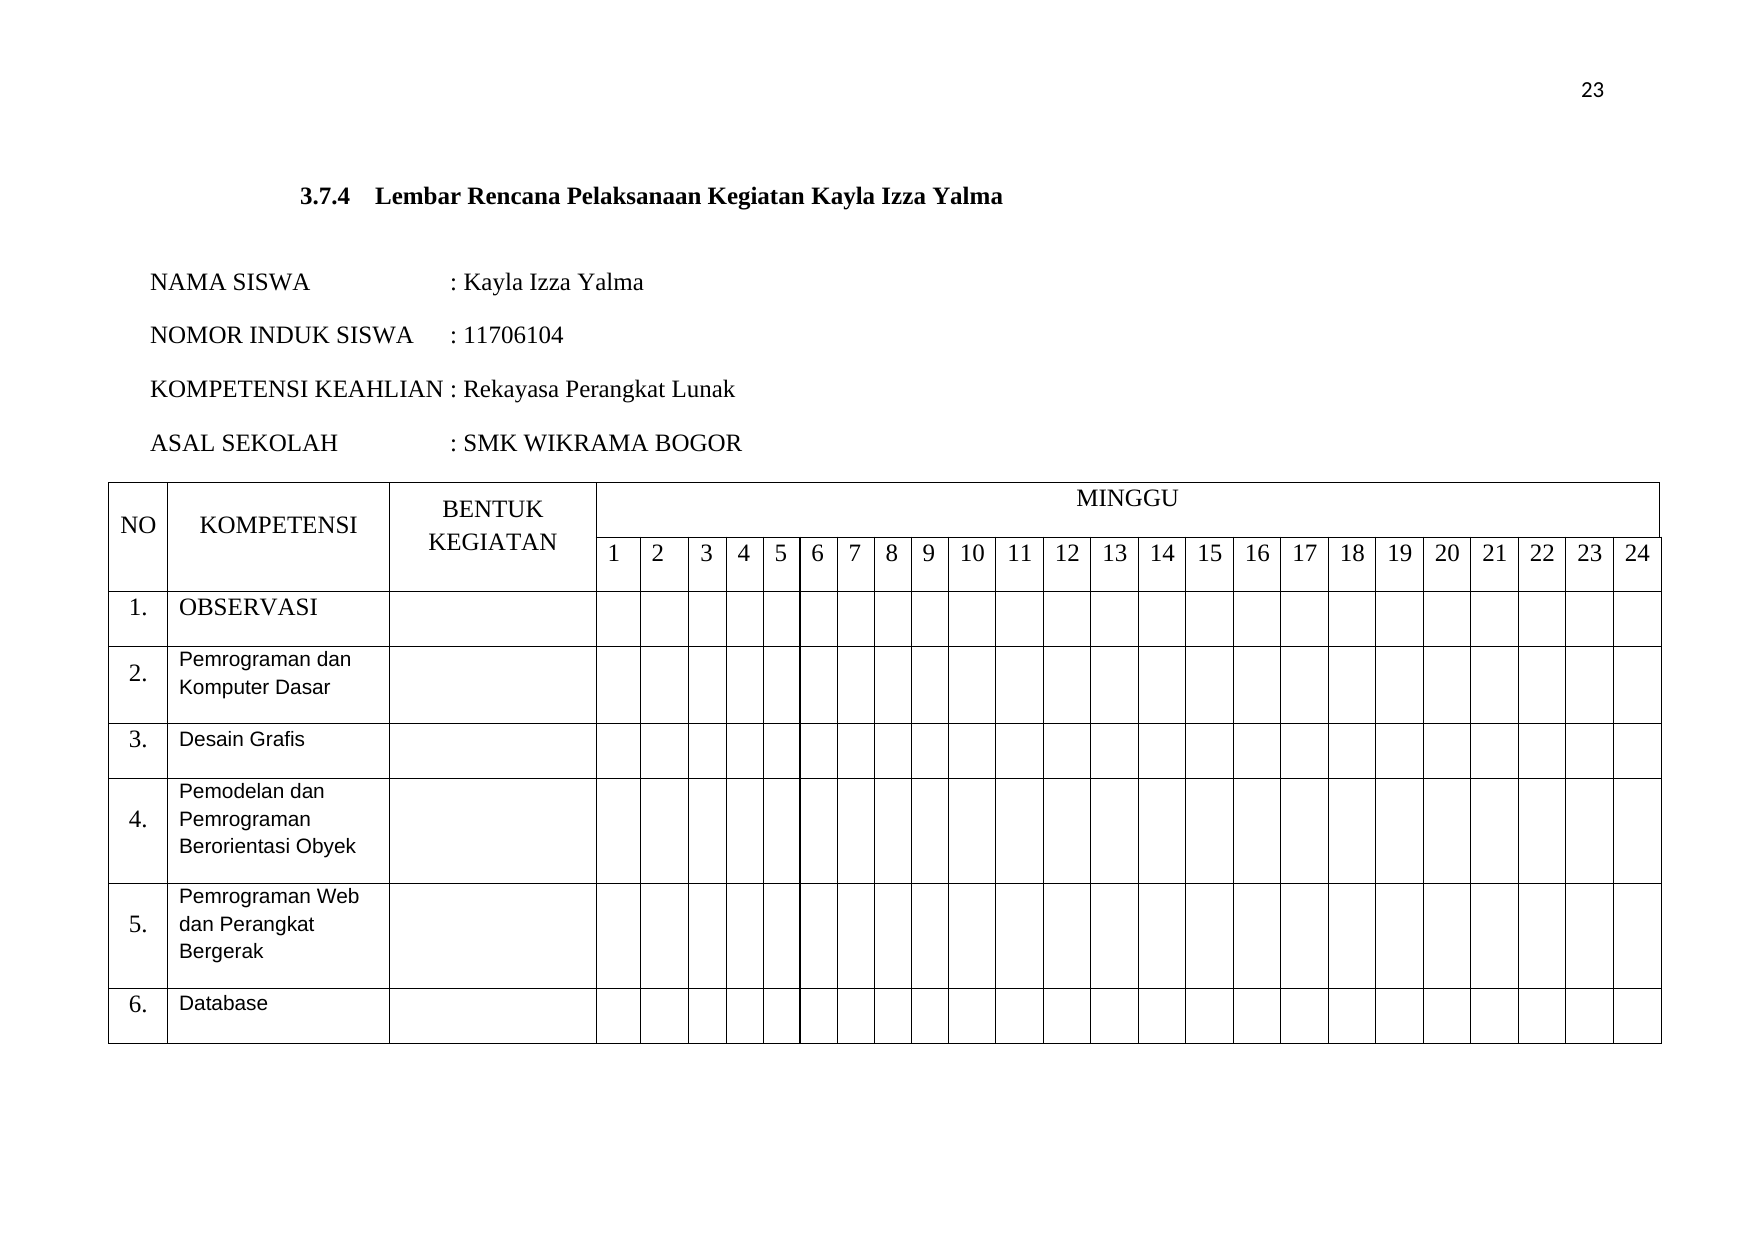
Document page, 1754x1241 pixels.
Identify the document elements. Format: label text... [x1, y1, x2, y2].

table_cell [1281, 724, 1328, 778]
table_cell [838, 779, 874, 883]
table_cell [1234, 647, 1280, 723]
table_cell [727, 592, 763, 646]
table_cell [838, 884, 874, 987]
table_cell [1186, 592, 1233, 646]
table_cell [1424, 724, 1470, 778]
table_cell 6 [801, 538, 837, 591]
table_cell [1139, 884, 1185, 987]
table_cell [1424, 647, 1470, 723]
table_cell 7 [838, 538, 874, 591]
table_cell [390, 647, 596, 723]
table_cell [1424, 884, 1470, 987]
table_cell [597, 884, 640, 987]
table_cell [1329, 884, 1375, 987]
table_cell [912, 989, 948, 1042]
table_cell [1566, 884, 1613, 987]
table_cell [689, 779, 726, 883]
table_cell 5. [109, 884, 167, 987]
table_cell [597, 592, 640, 646]
table_cell 6. [109, 989, 167, 1042]
table_cell [641, 592, 688, 646]
table_header NO [109, 483, 167, 591]
table_cell [641, 779, 688, 883]
table_cell 4. [109, 779, 167, 883]
table_cell [1329, 989, 1375, 1042]
table_cell [949, 779, 995, 883]
table_cell [1329, 724, 1375, 778]
table_cell [801, 779, 837, 883]
table_cell [996, 647, 1043, 723]
table_cell [912, 647, 948, 723]
table_cell [1614, 724, 1661, 778]
table_cell [838, 647, 874, 723]
table_cell [390, 989, 596, 1042]
table_cell [1519, 592, 1565, 646]
table_cell [1519, 647, 1565, 723]
table_cell 12 [1044, 538, 1090, 591]
table_cell Database [168, 989, 389, 1042]
table_cell [1471, 884, 1518, 987]
table_cell Pemodelan dan Pemrograman Berorientasi Obyek [168, 779, 389, 883]
table_cell 11 [996, 538, 1043, 591]
table_cell [912, 884, 948, 987]
table_cell [727, 884, 763, 987]
subtitle Lembar Rencana Pelaksanaan Kegiatan Kayla Izza Yalma [300, 181, 1604, 209]
table_cell [801, 724, 837, 778]
table_cell [1091, 884, 1138, 987]
table_cell [1424, 989, 1470, 1042]
table_cell 21 [1471, 538, 1518, 591]
table_cell [875, 647, 911, 723]
table_cell [912, 779, 948, 883]
table_cell 10 [949, 538, 995, 591]
table_cell [1234, 724, 1280, 778]
table_cell [1091, 989, 1138, 1042]
table_cell [875, 592, 911, 646]
table_cell [1329, 647, 1375, 723]
table_cell 20 [1424, 538, 1470, 591]
table_cell [390, 592, 596, 646]
table_cell 13 [1091, 538, 1138, 591]
table_cell 2 [641, 538, 688, 591]
table_cell [689, 724, 726, 778]
table_cell 4 [727, 538, 763, 591]
table_cell [1044, 724, 1090, 778]
table_cell [1329, 592, 1375, 646]
table_cell [1614, 779, 1661, 883]
table_cell 3 [689, 538, 726, 591]
table_cell [1186, 989, 1233, 1042]
table_cell [1376, 724, 1423, 778]
table_cell [1139, 724, 1185, 778]
table_cell 17 [1281, 538, 1328, 591]
table_cell [727, 779, 763, 883]
table_cell [641, 884, 688, 987]
table_cell Pemrograman Web dan Perangkat Bergerak [168, 884, 389, 987]
table_cell 15 [1186, 538, 1233, 591]
table_cell [1376, 989, 1423, 1042]
table_cell Pemrograman dan Komputer Dasar [168, 647, 389, 723]
table_cell [727, 647, 763, 723]
table_cell [1424, 592, 1470, 646]
table_cell [801, 884, 837, 987]
text ASAL SEKOLAH : SMK WIKRAMA BOGOR [150, 428, 1604, 457]
table_cell [1519, 989, 1565, 1042]
table_header KOMPETENSI [168, 483, 389, 591]
table_cell [1566, 724, 1613, 778]
table_cell [912, 724, 948, 778]
table_cell [875, 779, 911, 883]
table_cell 16 [1234, 538, 1280, 591]
table_cell [1091, 779, 1138, 883]
text KOMPETENSI KEAHLIAN : Rekayasa Perangkat Lunak [150, 374, 1604, 403]
table_cell [1044, 779, 1090, 883]
table_cell [1566, 779, 1613, 883]
table_cell [727, 724, 763, 778]
table_cell [875, 884, 911, 987]
table_cell [838, 724, 874, 778]
table_cell [597, 989, 640, 1042]
table_cell 22 [1519, 538, 1565, 591]
table_cell [1091, 592, 1138, 646]
table_cell [801, 592, 837, 646]
table_cell [689, 884, 726, 987]
table_cell [996, 779, 1043, 883]
table_cell [949, 724, 995, 778]
table_cell [1091, 724, 1138, 778]
table_cell [996, 884, 1043, 987]
table_cell [949, 884, 995, 987]
table_cell [390, 884, 596, 987]
table_cell [1186, 884, 1233, 987]
table_cell [1614, 989, 1661, 1042]
table_cell [1614, 647, 1661, 723]
table_cell OBSERVASI [168, 592, 389, 646]
table_cell [597, 779, 640, 883]
table_cell [996, 724, 1043, 778]
table_cell [764, 592, 799, 646]
table_cell [875, 989, 911, 1042]
table_cell [1091, 647, 1138, 723]
table_cell [764, 779, 799, 883]
table_cell [838, 989, 874, 1042]
table_cell [1281, 884, 1328, 987]
table_cell [838, 592, 874, 646]
table_cell [689, 647, 726, 723]
table_cell [1186, 724, 1233, 778]
table_cell [764, 647, 799, 723]
table_cell [912, 592, 948, 646]
table_cell [1139, 779, 1185, 883]
table_cell [1614, 592, 1661, 646]
table_cell [597, 724, 640, 778]
table_cell [801, 647, 837, 723]
table_cell [1044, 647, 1090, 723]
table_cell [641, 647, 688, 723]
table_header BENTUK KEGIATAN [390, 483, 596, 591]
table_cell [996, 989, 1043, 1042]
table_cell [1519, 724, 1565, 778]
table_cell [1376, 592, 1423, 646]
table_cell [1139, 592, 1185, 646]
table_cell [1471, 647, 1518, 723]
table_cell [1471, 592, 1518, 646]
table_cell [764, 989, 799, 1042]
table_cell [689, 989, 726, 1042]
table_cell [1519, 884, 1565, 987]
table_cell [1329, 779, 1375, 883]
table_cell [1566, 647, 1613, 723]
table_cell [689, 592, 726, 646]
table_cell [390, 779, 596, 883]
table_cell [1281, 779, 1328, 883]
table_cell 1 [597, 538, 640, 591]
table_cell [1281, 647, 1328, 723]
table_cell [949, 989, 995, 1042]
table_cell [764, 724, 799, 778]
table_cell [1139, 989, 1185, 1042]
table_cell [801, 989, 837, 1042]
table_cell [1281, 592, 1328, 646]
table_cell [727, 989, 763, 1042]
table_cell [1566, 989, 1613, 1042]
text NOMOR INDUK SISWA : 11706104 [150, 321, 1604, 349]
table_cell [1281, 989, 1328, 1042]
table_cell 9 [912, 538, 948, 591]
table_cell 23 [1566, 538, 1613, 591]
table_cell [1376, 647, 1423, 723]
table_cell [641, 989, 688, 1042]
table_cell [1186, 779, 1233, 883]
table_cell [1471, 989, 1518, 1042]
table_cell 18 [1329, 538, 1375, 591]
table_cell [1471, 724, 1518, 778]
table_cell [597, 647, 640, 723]
table_cell [1234, 989, 1280, 1042]
table_cell [1186, 647, 1233, 723]
table_cell 8 [875, 538, 911, 591]
table_cell [1566, 592, 1613, 646]
table_cell [1376, 884, 1423, 987]
table_cell 3. [109, 724, 167, 778]
table_cell [390, 724, 596, 778]
table_cell [1519, 779, 1565, 883]
table_header MINGGU [597, 483, 1659, 537]
table_cell [1234, 592, 1280, 646]
table_cell Desain Grafis [168, 724, 389, 778]
table_cell [641, 724, 688, 778]
table_cell 14 [1139, 538, 1185, 591]
table_cell [1139, 647, 1185, 723]
table_cell [1044, 592, 1090, 646]
table_cell [1044, 884, 1090, 987]
table_cell [875, 724, 911, 778]
table_cell [1471, 779, 1518, 883]
table_cell 24 [1614, 538, 1661, 591]
table_cell [764, 884, 799, 987]
table_cell [949, 647, 995, 723]
text NAMA SISWA : Kayla Izza Yalma [150, 267, 1604, 296]
table_cell [1614, 884, 1661, 987]
table_cell 5 [764, 538, 799, 591]
table_cell [1044, 989, 1090, 1042]
table_cell 1. [109, 592, 167, 646]
table_cell 2. [109, 647, 167, 723]
table_cell 19 [1376, 538, 1423, 591]
table_cell [1376, 779, 1423, 883]
table_cell [1234, 779, 1280, 883]
table_cell [949, 592, 995, 646]
table_cell [996, 592, 1043, 646]
table_cell [1234, 884, 1280, 987]
table_cell [1424, 779, 1470, 883]
